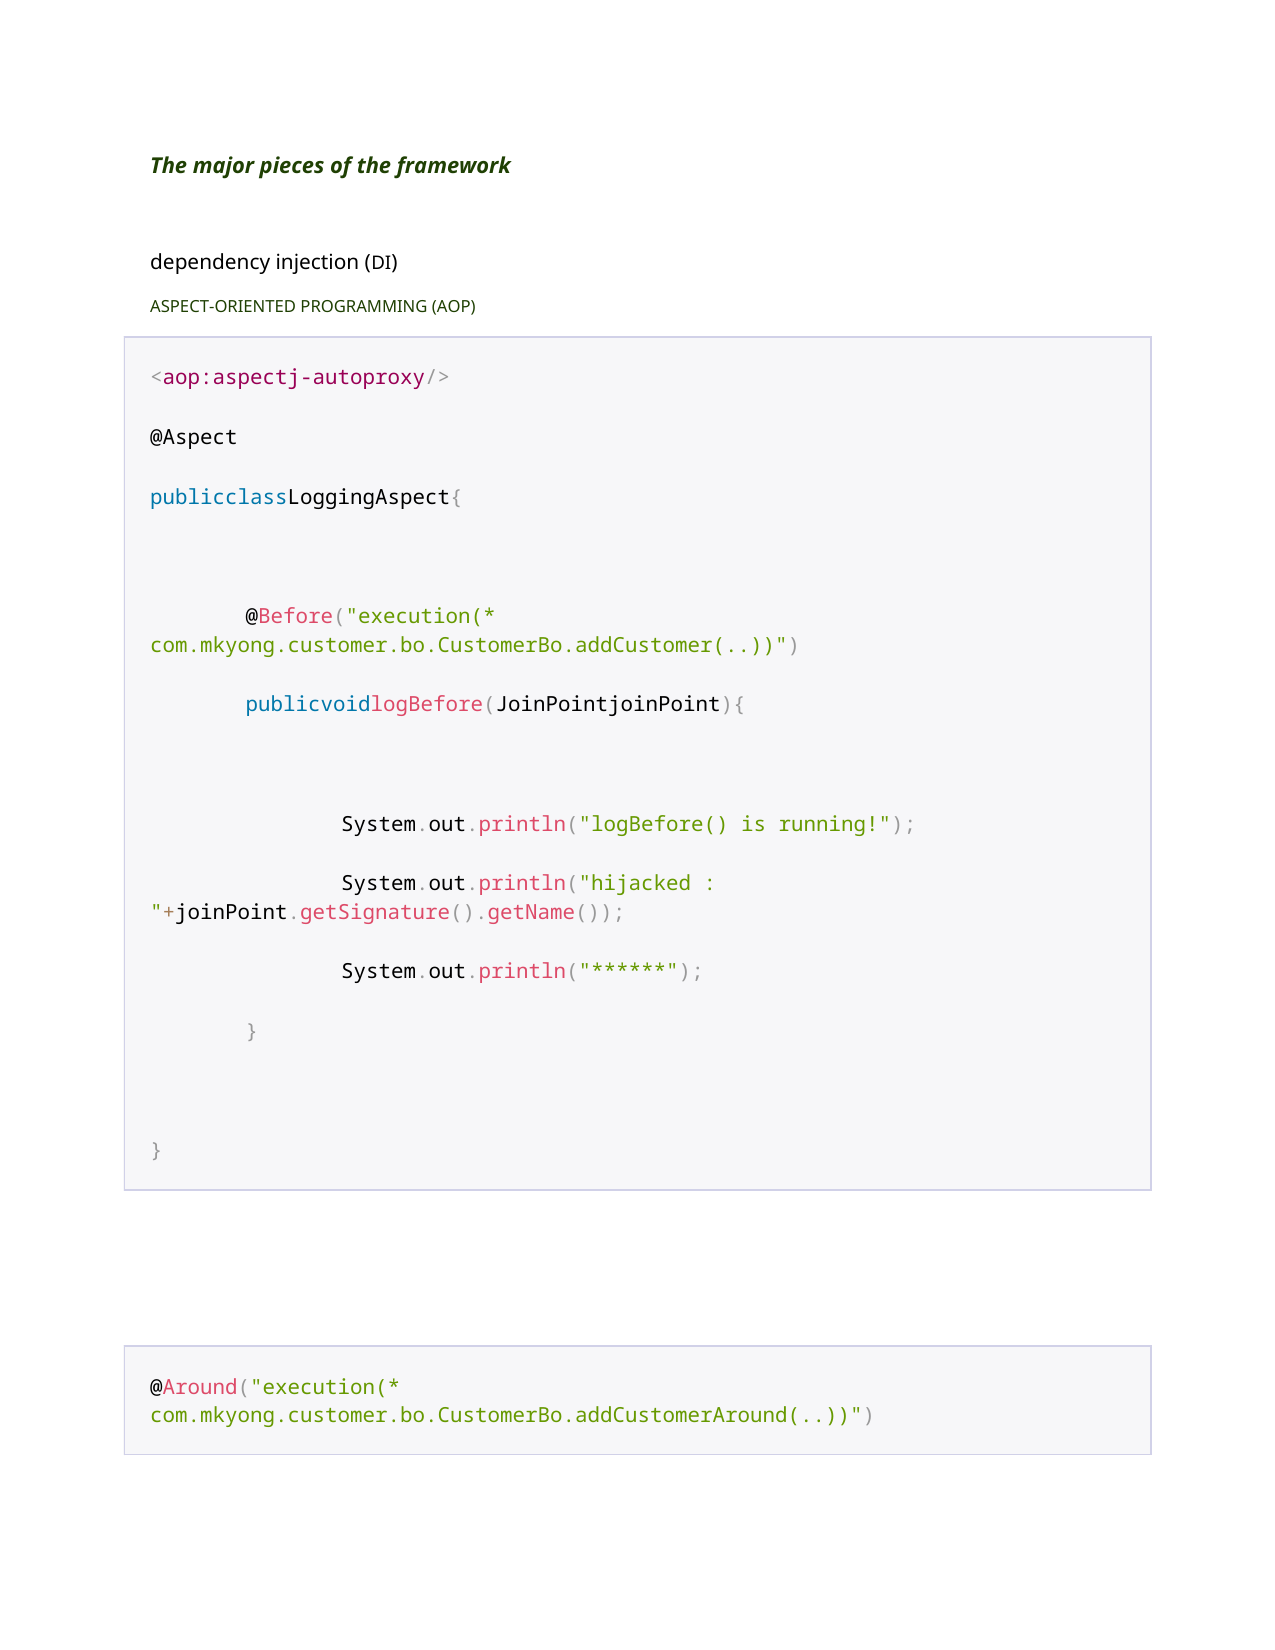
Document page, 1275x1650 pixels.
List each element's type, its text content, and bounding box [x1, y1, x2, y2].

text @Before("execution(* com.mkyong.customer.bo.CustomerBo.addCustomer(..))") [125, 575, 1150, 658]
text System.out.println("logBefore() is running!"); [125, 782, 1150, 837]
text dependency injection (DI) [150, 247, 1125, 276]
text publicvoidlogBefore(JoinPointjoinPoint){ [125, 663, 1150, 718]
text The major pieces of the framework [150, 150, 1125, 180]
text @Around("execution(* com.mkyong.customer.bo.CustomerBo.addCustomerAround(..))") [125, 1347, 1150, 1454]
text } [125, 990, 1150, 1045]
text System.out.println("******"); [125, 930, 1150, 985]
text publicclassLoggingAspect{ [125, 455, 1150, 510]
text @Aspect [125, 396, 1150, 451]
text ASPECT-ORIENTED PROGRAMMING (AOP) [150, 295, 1125, 317]
text System.out.println("hijacked : "+joinPoint.getSignature().getName()); [125, 842, 1150, 925]
text <aop:aspectj-autoproxy/> [125, 338, 1150, 391]
text } [125, 1109, 1150, 1189]
